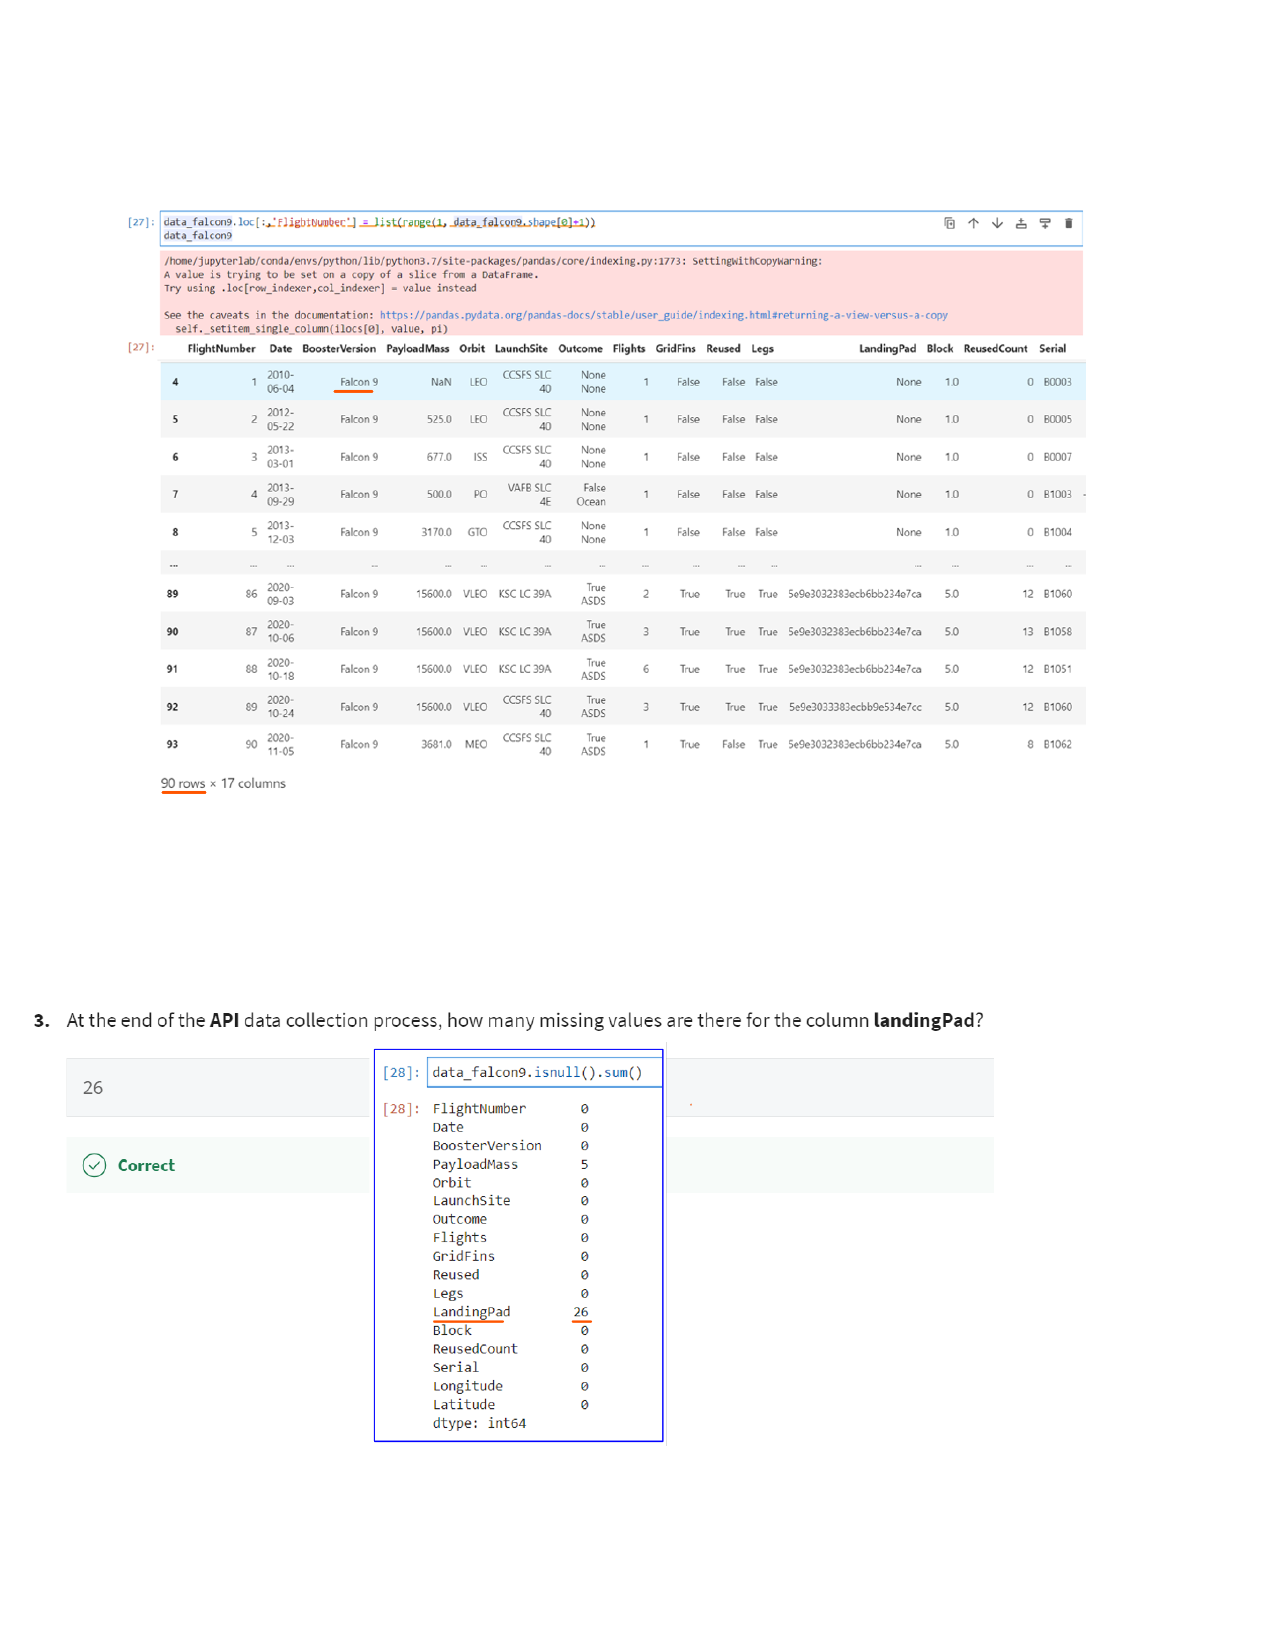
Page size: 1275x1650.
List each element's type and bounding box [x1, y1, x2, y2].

picture [369, 1042, 692, 1446]
picture [124, 207, 1100, 797]
